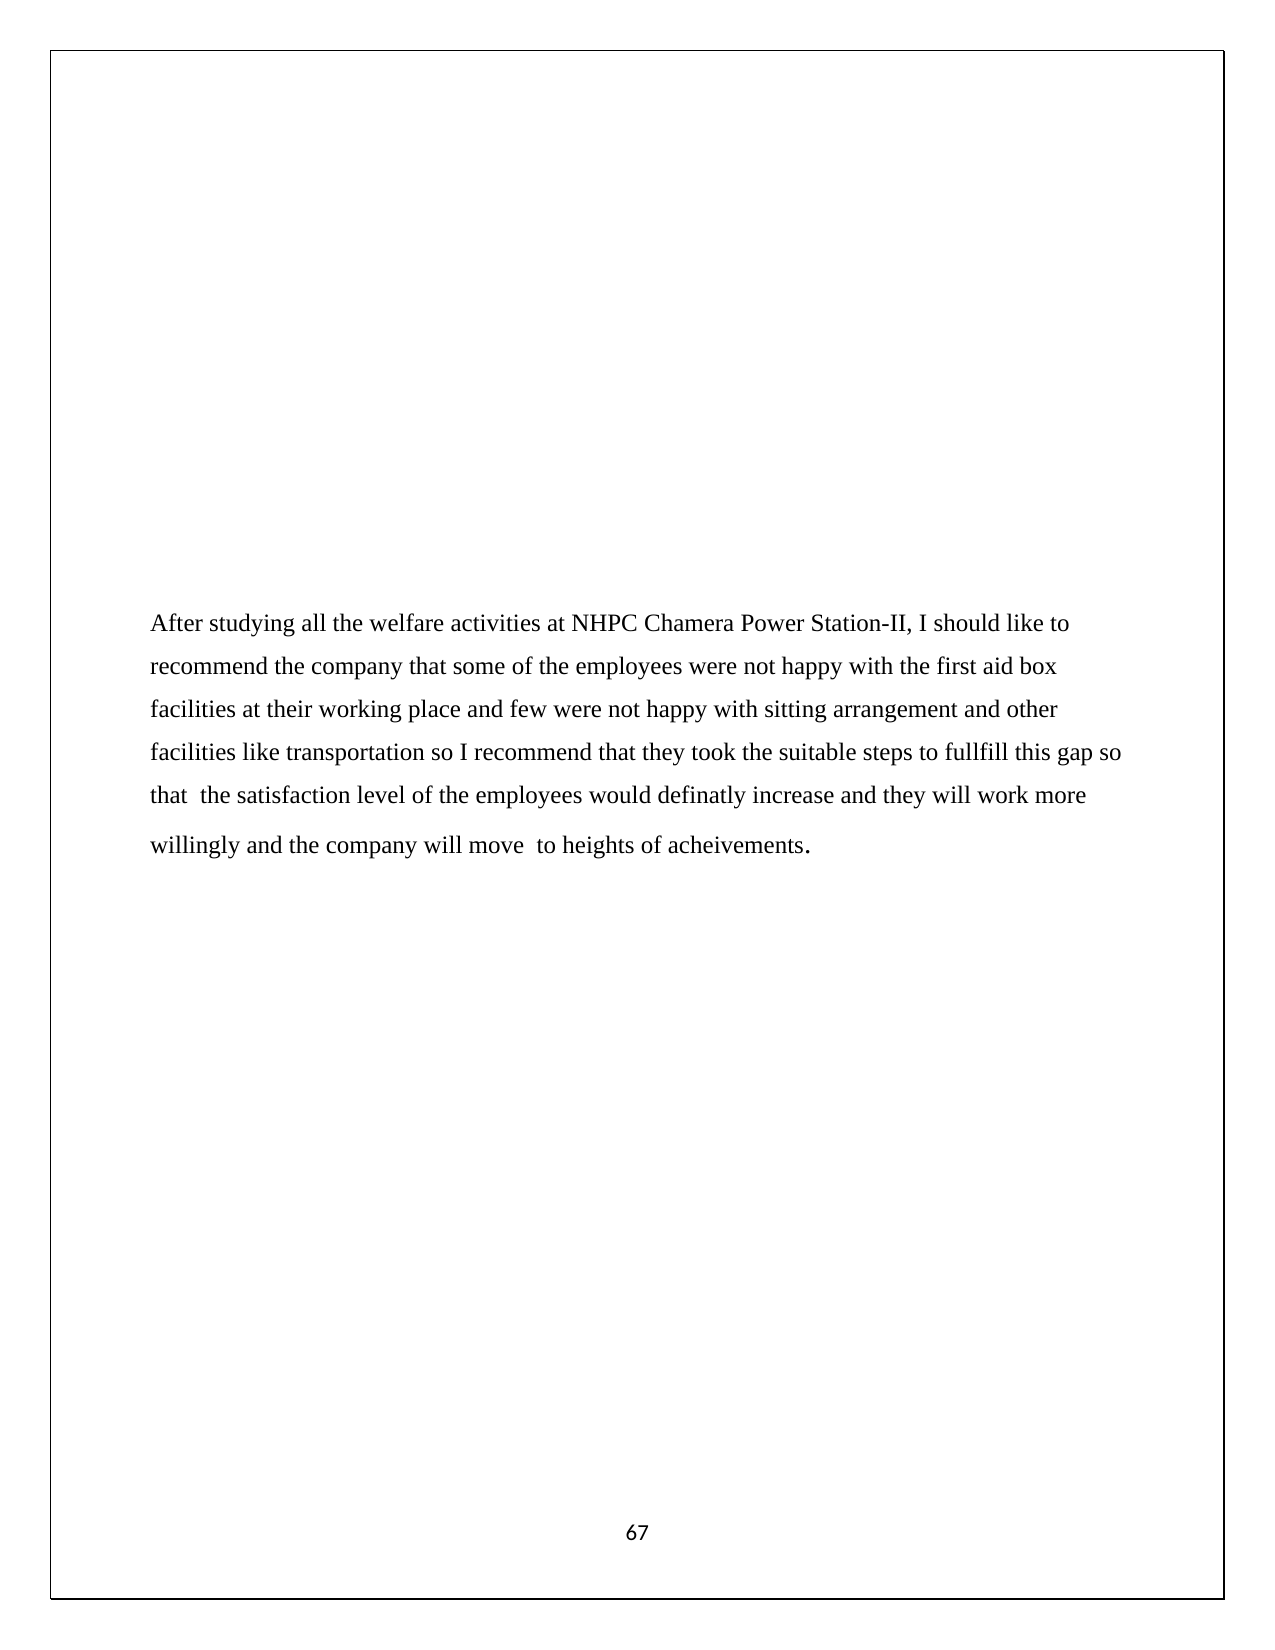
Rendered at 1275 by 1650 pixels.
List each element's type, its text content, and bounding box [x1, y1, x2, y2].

text After studying all the welfare activities at NHPC Chamera Power Station-II, I should like to recommend the company that some of the employees were not happy with the first aid box facilities at their working place and few were not happy with sitting arrangement and other facilities like transportation so I recommend that they took the suitable steps to fullfill this gap so that the satisfaction level of the employees would definatly increase and they will work more willingly and the company will move to heights of acheivements. [150, 608, 1124, 859]
